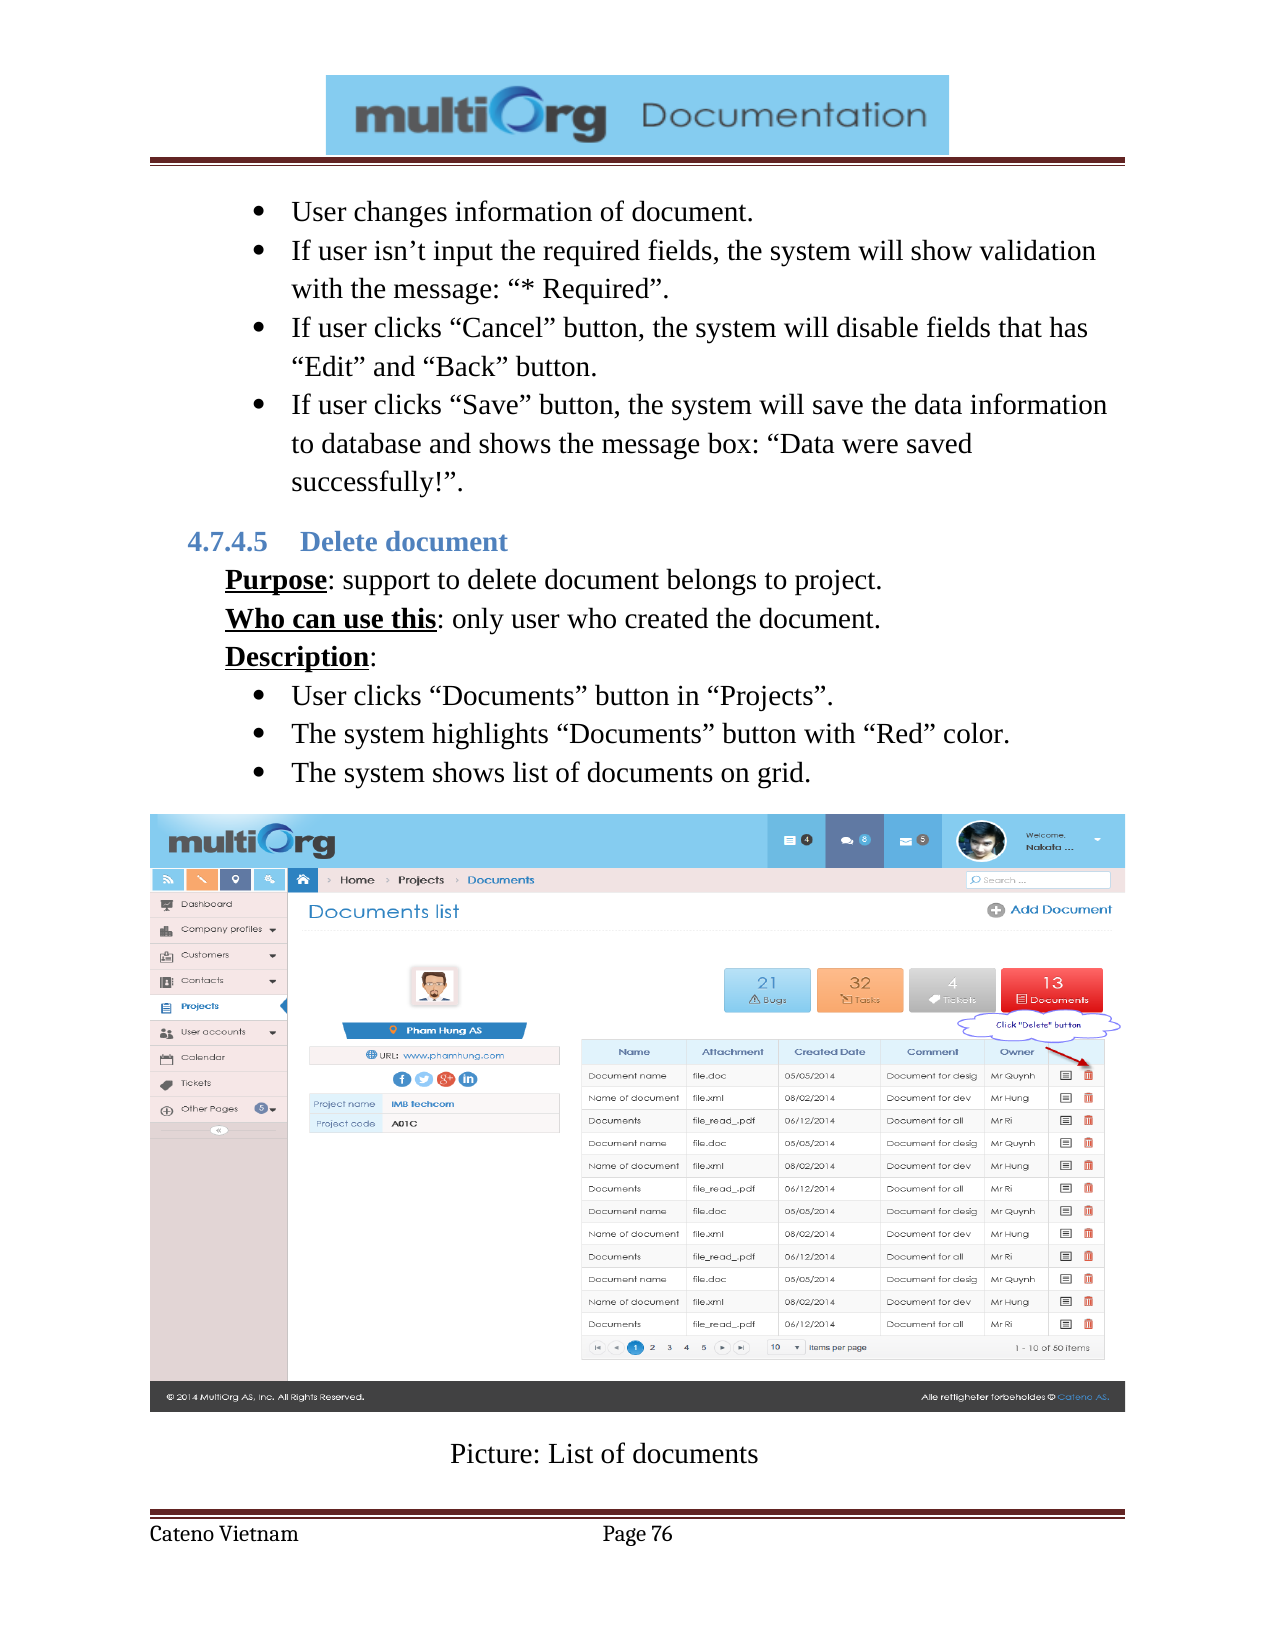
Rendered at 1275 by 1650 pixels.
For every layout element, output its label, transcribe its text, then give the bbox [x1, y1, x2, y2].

list The system highlights “Documents” button with “Red” color. [254, 717, 1125, 750]
list User changes information of document. [254, 194, 1125, 228]
list If user clicks “Cancel” button, the system will disable fields that has “Edit” and “Back” button. [254, 310, 1125, 382]
list If user clicks “Save” button, the system will save the data information to database and shows the message box: “Data were saved successfully!”. [254, 387, 1125, 498]
subtitle Delete document [187, 524, 1125, 557]
picture [325, 75, 950, 155]
text Picture: List of documents [375, 1436, 1125, 1470]
list Who can use this: only user who created the document. [225, 601, 1125, 634]
picture [150, 814, 1125, 1412]
list Purpose: support to delete document belongs to project. [225, 562, 1125, 596]
list User clicks “Documents” button in “Projects”. [254, 678, 1125, 712]
list Description: [225, 639, 1125, 673]
list If user isn’t input the required fields, the system will show validation with the message: “* Required”. [254, 233, 1125, 305]
list The system shows list of documents on grid. [254, 755, 1125, 789]
